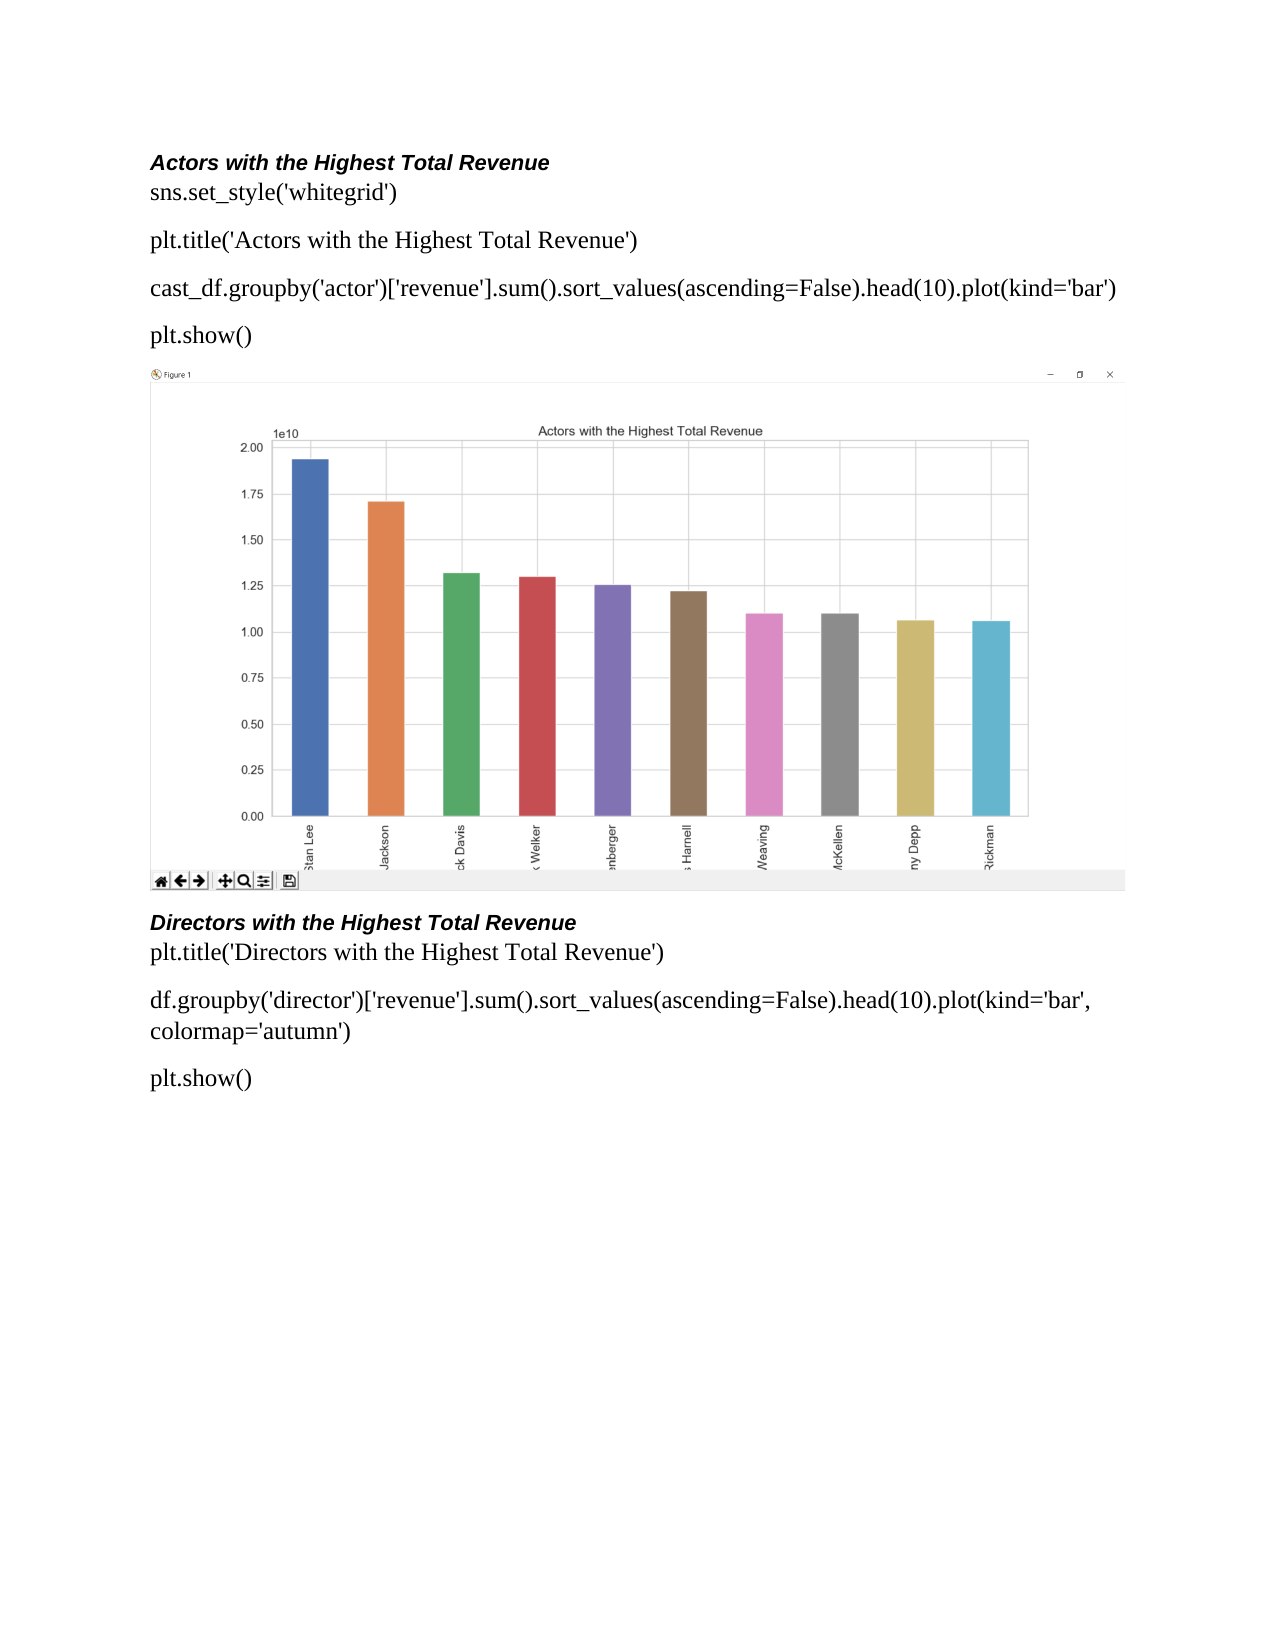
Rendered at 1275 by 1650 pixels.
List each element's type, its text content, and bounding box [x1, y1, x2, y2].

text plt.title('Directors with the Highest Total Revenue') [150, 937, 1125, 966]
subtitle Actors with the Highest Total Revenue [150, 150, 1125, 175]
text cast_df.groupby('actor')['revenue'].sum().sort_values(ascending=False).head(10).plot(kind='bar') [150, 273, 1125, 301]
text plt.title('Actors with the Highest Total Revenue') [150, 225, 1125, 254]
text df.groupby('director')['revenue'].sum().sort_values(ascending=False).head(10).plot(kind='bar', colormap='autumn') [150, 985, 1125, 1044]
text plt.show() [150, 1063, 1125, 1092]
subtitle Directors with the Highest Total Revenue [150, 910, 1125, 935]
picture [150, 368, 1125, 891]
text plt.show() [150, 320, 1125, 349]
text sns.set_style('whitegrid') [150, 177, 1125, 206]
